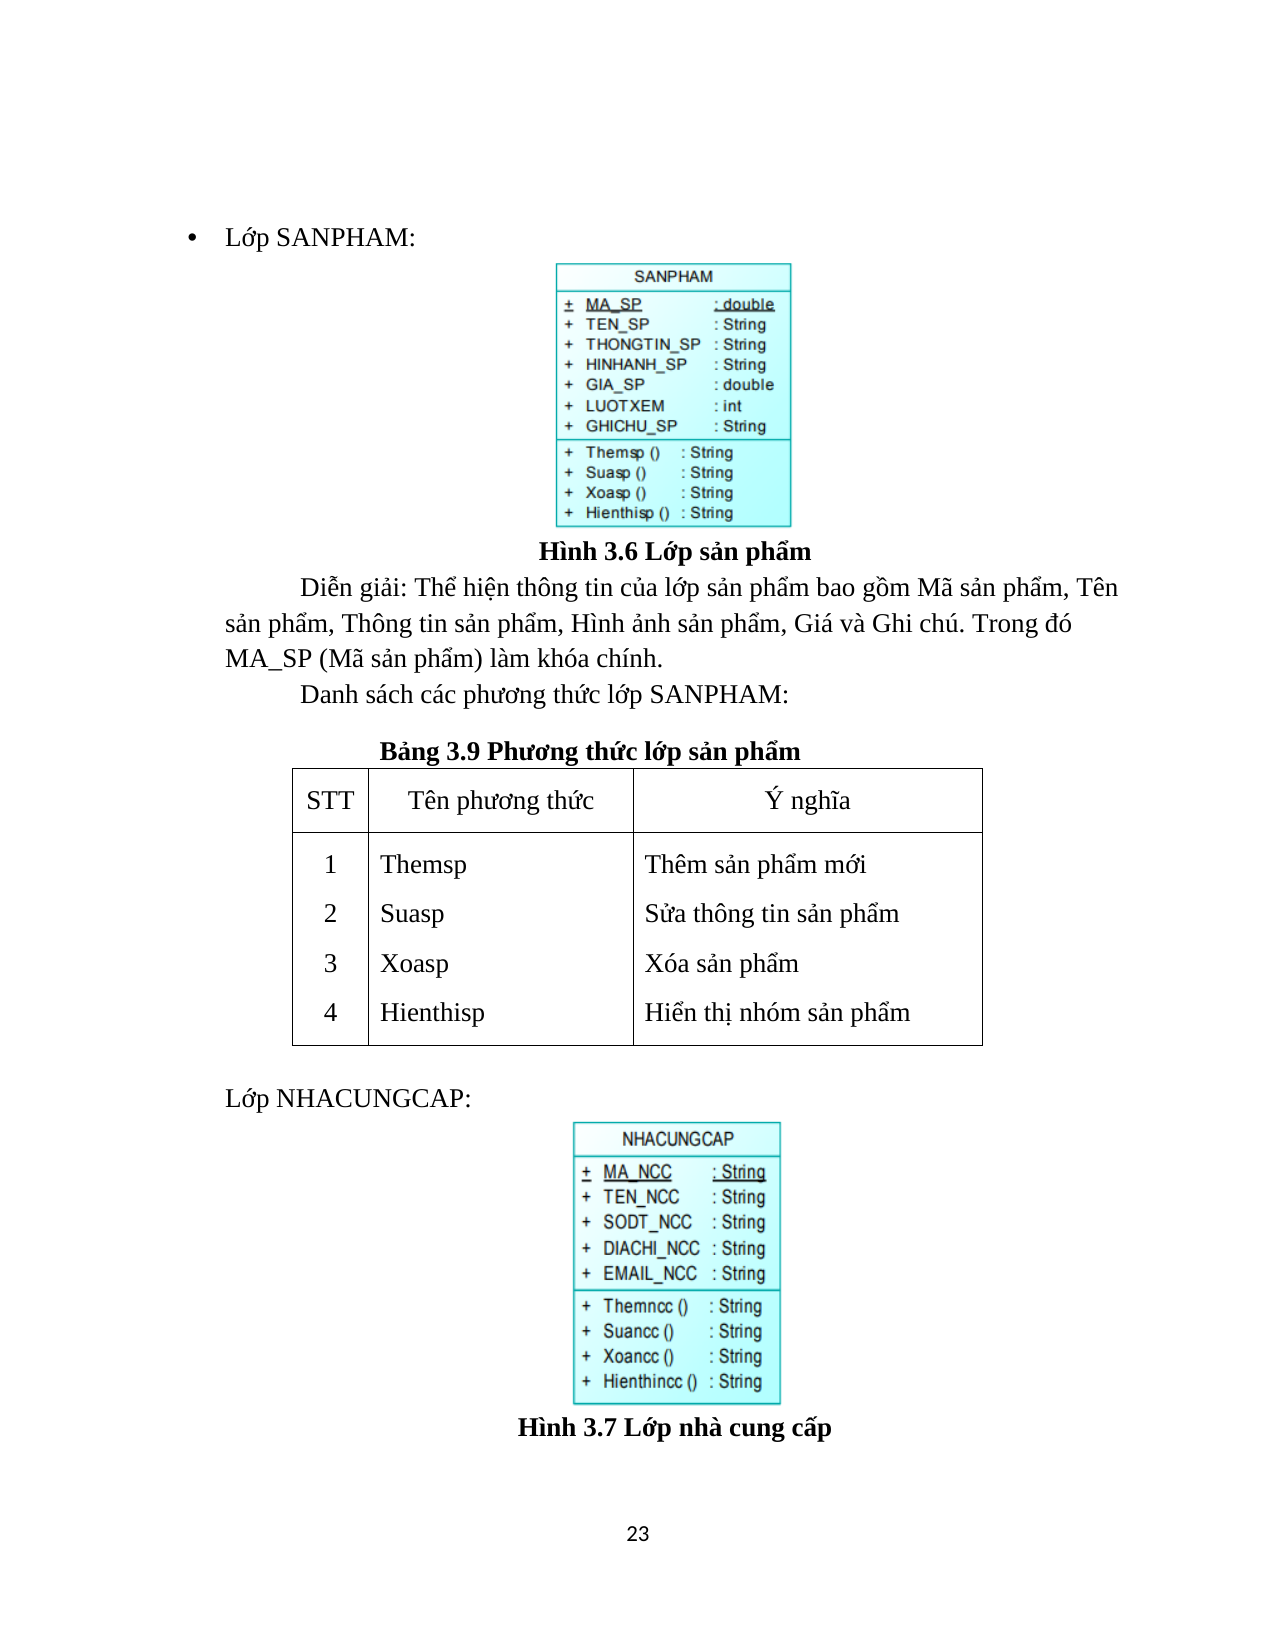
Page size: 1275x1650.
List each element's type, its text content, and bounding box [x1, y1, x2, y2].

table_cell Thêm sản phẩm mới Sửa thông tin sản phẩm Xóa sản phẩm Hiển thị nhóm sản phẩm [634, 833, 982, 1045]
list Hình 3.6 Lớp sản phẩm [225, 535, 1125, 566]
subtitle Bảng 3.9 Phương thức lớp sản phẩm [150, 735, 1030, 766]
table_cell Themsp Suasp Xoasp Hienthisp [369, 833, 633, 1045]
table_header Ý nghĩa [634, 769, 982, 832]
picture [551, 257, 799, 532]
list Lớp SANPHAM: [187, 221, 1125, 253]
picture [568, 1117, 782, 1408]
list Danh sách các phương thức lớp SANPHAM: [225, 678, 1125, 709]
table_cell 1 2 3 4 [293, 833, 368, 1045]
table_header Tên phương thức [369, 769, 633, 832]
list Hình 3.7 Lớp nhà cung cấp [225, 1412, 1125, 1443]
list Diễn giải: Thể hiện thông tin của lớp sản phẩm bao gồm Mã sản phẩm, Tên sản phẩm, Thông tin sản phẩm, Hình ảnh sản phẩm, Giá và Ghi chú. Trong đó MA_SP (Mã sản phẩm) làm khóa chính. [225, 571, 1125, 674]
table_header STT [293, 769, 368, 832]
list Lớp NHACUNGCAP: [225, 1082, 1125, 1113]
